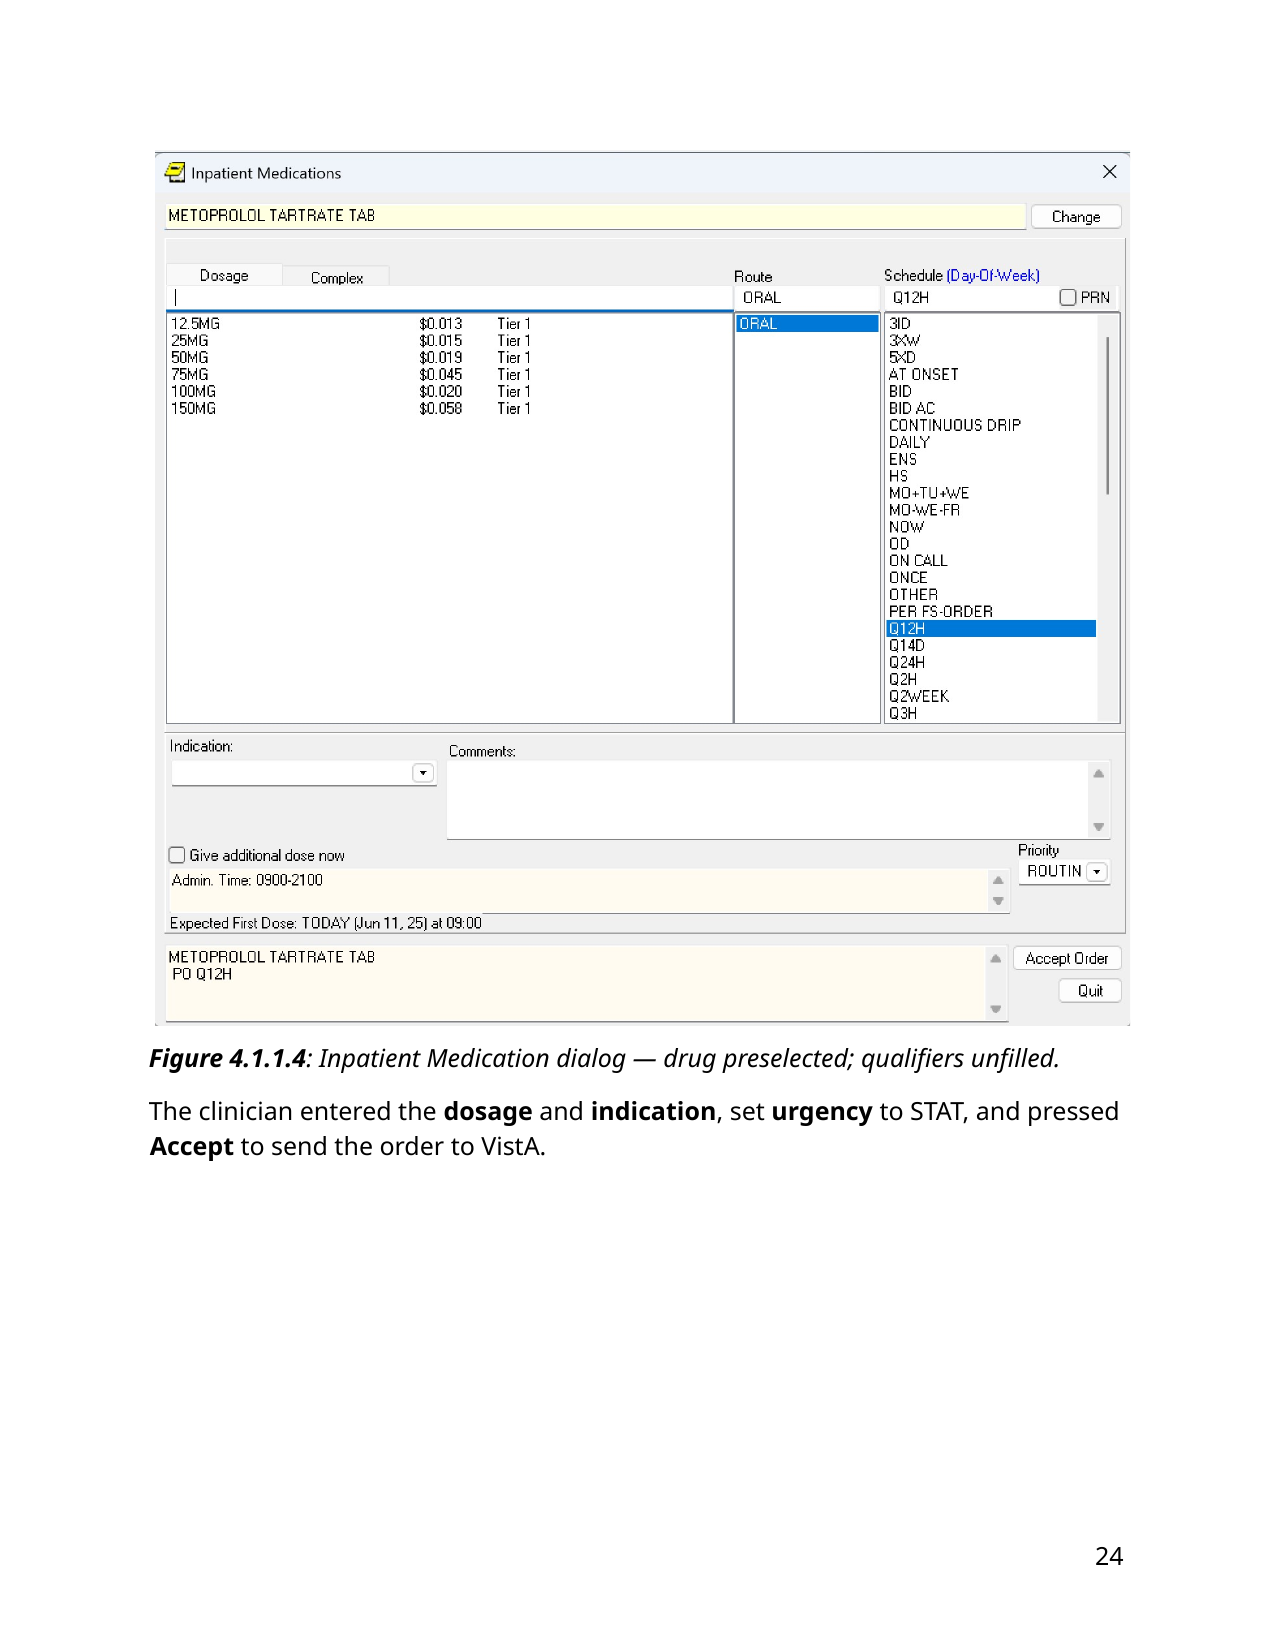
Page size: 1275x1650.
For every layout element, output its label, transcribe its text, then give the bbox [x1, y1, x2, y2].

text Figure 4.1.1.4: Inpatient Medication dialog — drug preselected; qualifiers unfilled. [148, 1040, 1130, 1074]
picture [155, 150, 1131, 1026]
text The clinician entered the dosage and indication, set urgency to STAT, and pressed Accept to send the order to VistA. [148, 1093, 1125, 1163]
